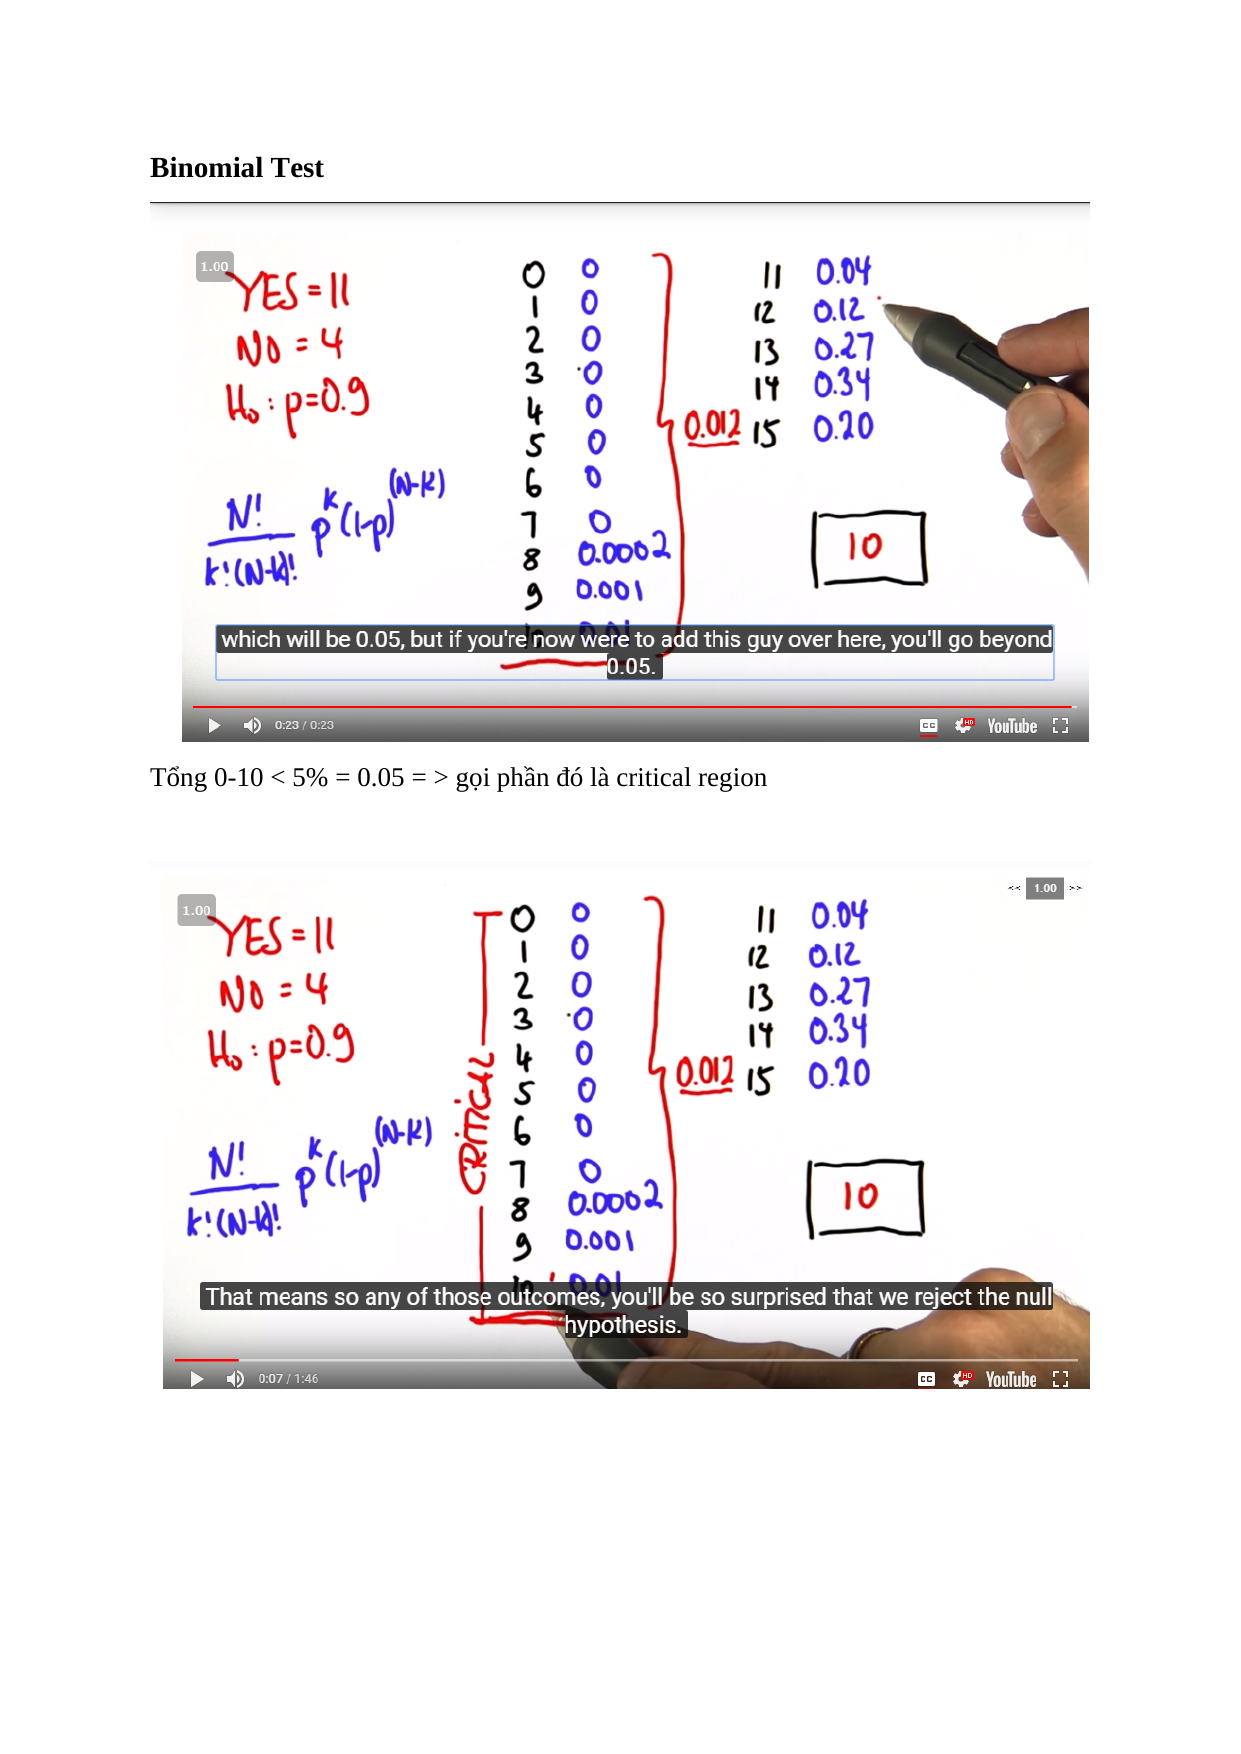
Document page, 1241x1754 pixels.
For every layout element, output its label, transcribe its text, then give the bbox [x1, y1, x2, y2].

text Tổng 0-10 < 5% = 0.05 = > gọi phần đó là critical region [150, 761, 1090, 792]
text Binomial Test [150, 150, 1090, 183]
picture [150, 202, 1091, 742]
picture [150, 861, 1091, 1389]
